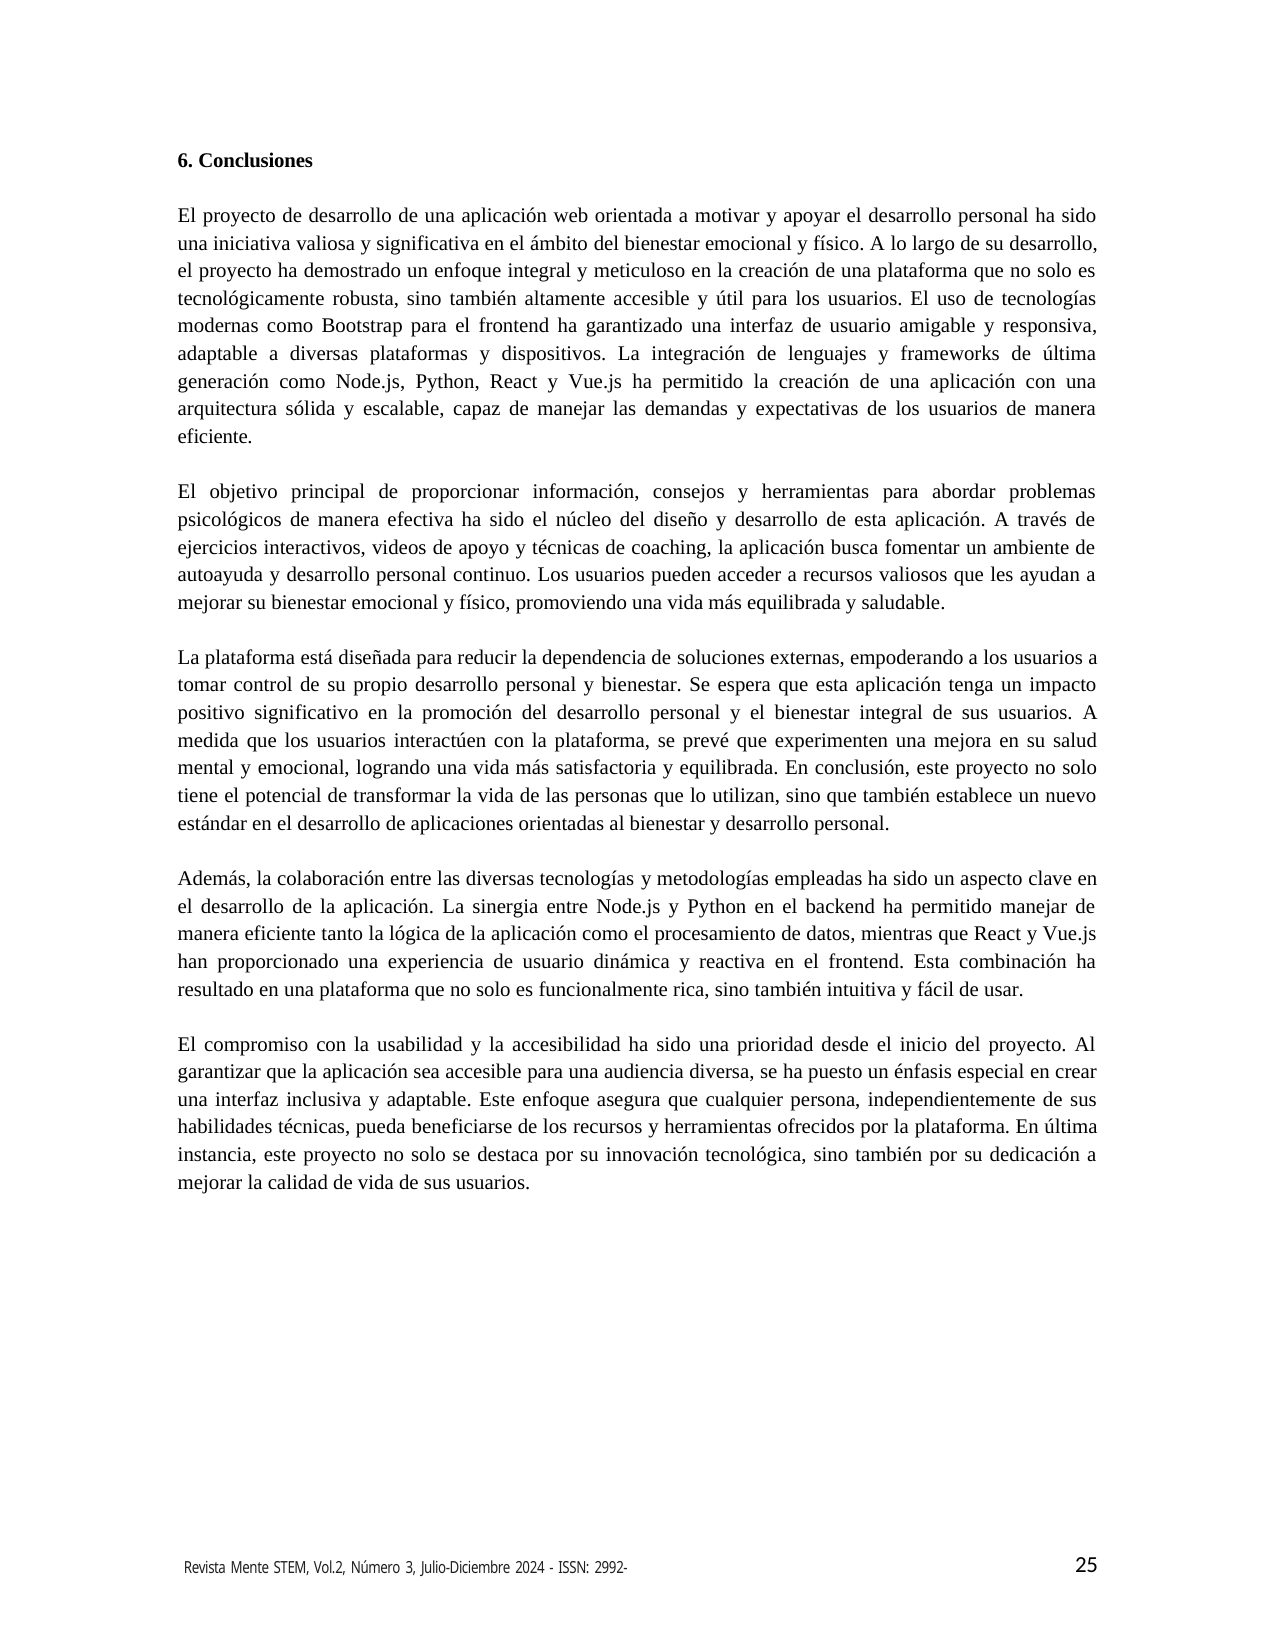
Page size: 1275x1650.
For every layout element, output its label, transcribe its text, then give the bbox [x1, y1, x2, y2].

text El objetivo principal de proporcionar información, consejos y herramientas para abordar problemas psicológicos de manera efectiva ha sido el núcleo del diseño y desarrollo de esta aplicación. A través de ejercicios interactivos, videos de apoyo y técnicas de coaching, la aplicación busca fomentar un ambiente de autoayuda y desarrollo personal continuo. Los usuarios pueden acceder a recursos valiosos que les ayudan a mejorar su bienestar emocional y físico, promoviendo una vida más equilibrada y saludable. [177, 479, 1097, 614]
text Además, la colaboración entre las diversas tecnologías y metodologías empleadas ha sido un aspecto clave en el desarrollo de la aplicación. La sinergia entre Node.js y Python en el backend ha permitido manejar de manera eficiente tanto la lógica de la aplicación como el procesamiento de datos, mientras que React y Vue.js han proporcionado una experiencia de usuario dinámica y reactiva en el frontend. Esta combinación ha resultado en una plataforma que no solo es funcionalmente rica, sino también intuitiva y fácil de usar. [177, 866, 1098, 1001]
text El compromiso con la usabilidad y la accesibilidad ha sido una prioridad desde el inicio del proyecto. Al garantizar que la aplicación sea accesible para una audiencia diversa, se ha puesto un énfasis especial en crear una interfaz inclusiva y adaptable. Este enfoque asegura que cualquier persona, independientemente de sus habilidades técnicas, pueda beneficiarse de los recursos y herramientas ofrecidos por la plataforma. En última instancia, este proyecto no solo se destaca por su innovación tecnológica, sino también por su dedicación a mejorar la calidad de vida de sus usuarios. [177, 1032, 1098, 1194]
text El proyecto de desarrollo de una aplicación web orientada a motivar y apoyar el desarrollo personal ha sido una iniciativa valiosa y significativa en el ámbito del bienestar emocional y físico. A lo largo de su desarrollo, el proyecto ha demostrado un enfoque integral y meticuloso en la creación de una plataforma que no solo es tecnológicamente robusta, sino también altamente accesible y útil para los usuarios. El uso de tecnologías modernas como Bootstrap para el frontend ha garantizado una interfaz de usuario amigable y responsiva, adaptable a diversas plataformas y dispositivos. La integración de lenguajes y frameworks de última generación como Node.js, Python, React y Vue.js ha permitido la creación de una aplicación con una arquitectura sólida y escalable, capaz de manejar las demandas y expectativas de los usuarios de manera eficiente. [177, 203, 1098, 448]
text La plataforma está diseñada para reducir la dependencia de soluciones externas, empoderando a los usuarios a tomar control de su propio desarrollo personal y bienestar. Se espera que esta aplicación tenga un impacto positivo significativo en la promoción del desarrollo personal y el bienestar integral de sus usuarios. A medida que los usuarios interactúen con la plataforma, se prevé que experimenten una mejora en su salud mental y emocional, logrando una vida más satisfactoria y equilibrada. En conclusión, este proyecto no solo tiene el potencial de transformar la vida de las personas que lo utilizan, sino que también establece un nuevo estándar en el desarrollo de aplicaciones orientadas al bienestar y desarrollo personal. [177, 645, 1098, 834]
subtitle Conclusiones [177, 148, 1186, 172]
